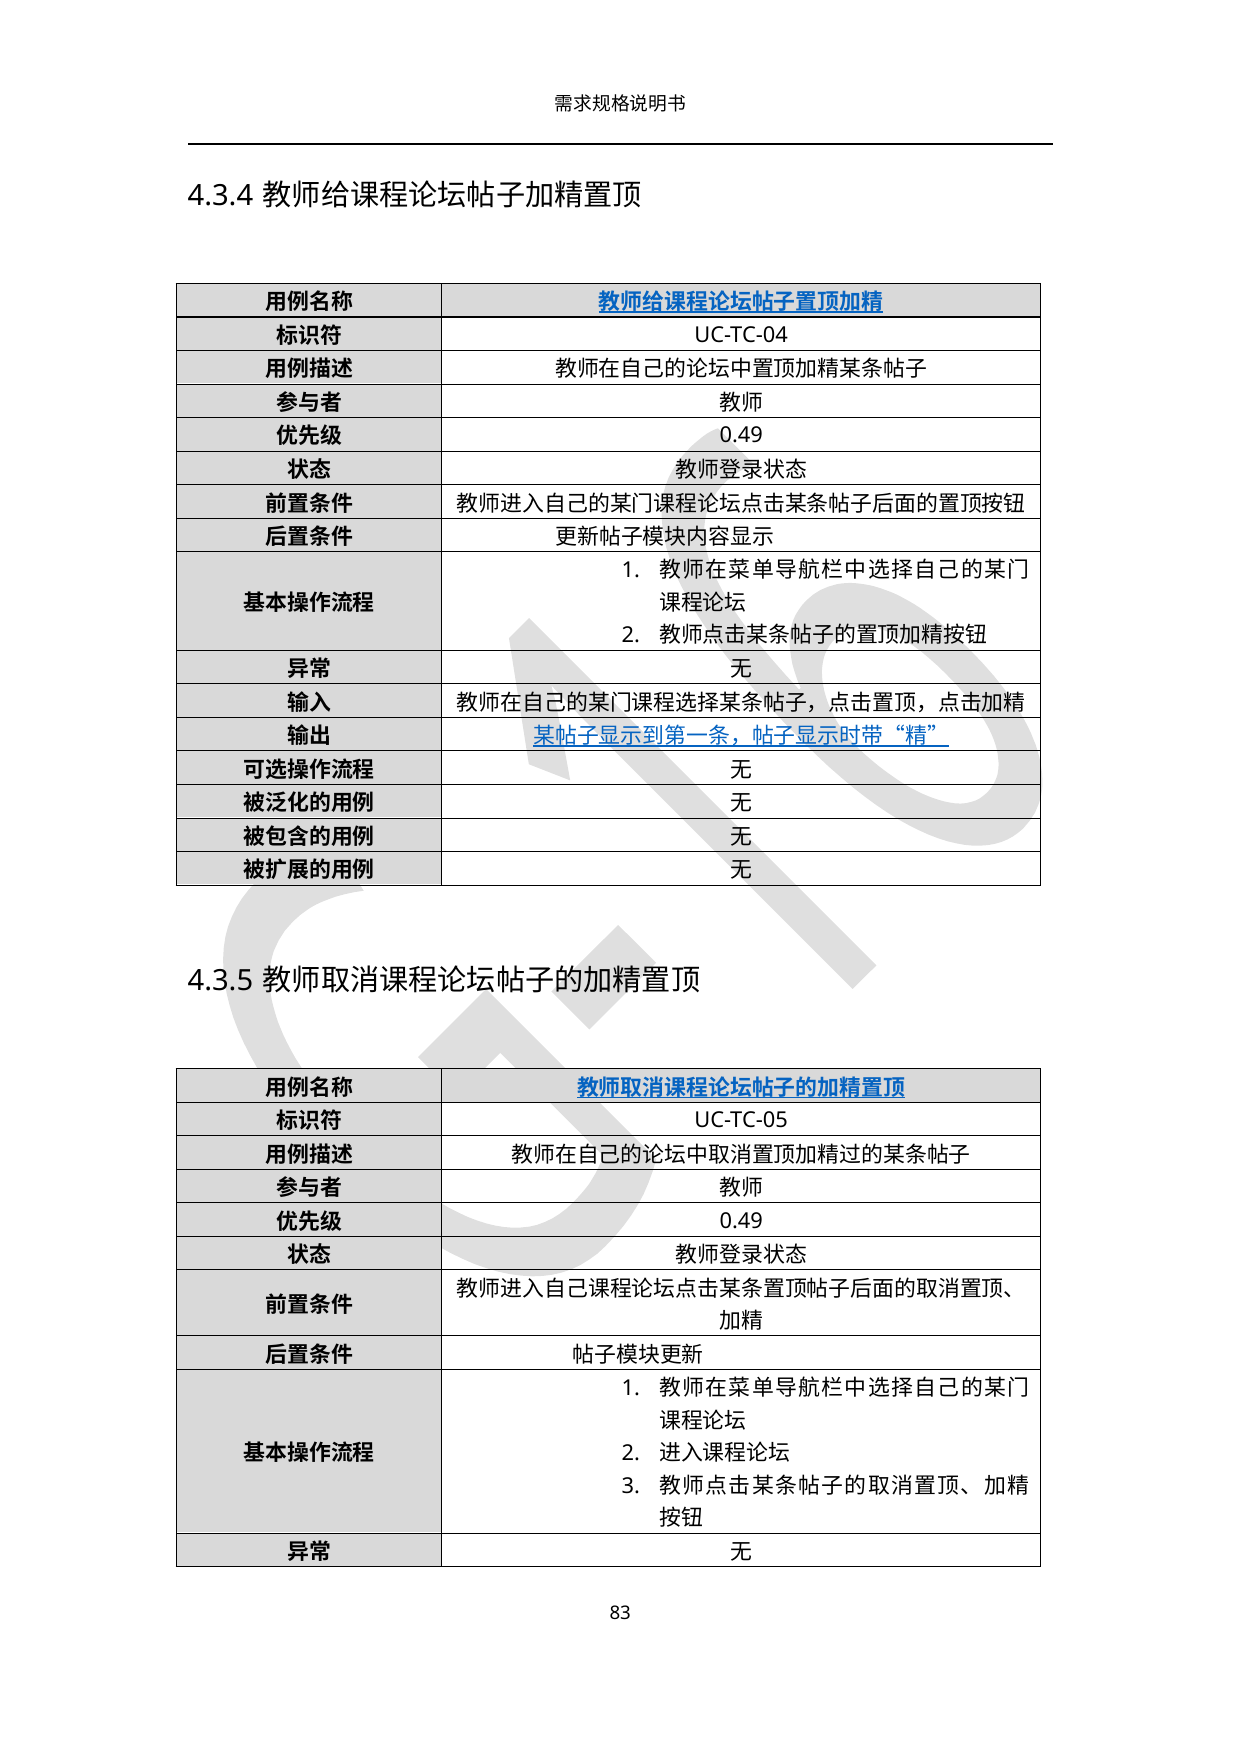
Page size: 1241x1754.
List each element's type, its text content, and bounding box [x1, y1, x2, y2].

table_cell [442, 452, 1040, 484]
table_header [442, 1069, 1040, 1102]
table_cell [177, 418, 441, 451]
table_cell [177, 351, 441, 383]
subtitle 教师给课程论坛帖子加精置顶 [187, 160, 1053, 225]
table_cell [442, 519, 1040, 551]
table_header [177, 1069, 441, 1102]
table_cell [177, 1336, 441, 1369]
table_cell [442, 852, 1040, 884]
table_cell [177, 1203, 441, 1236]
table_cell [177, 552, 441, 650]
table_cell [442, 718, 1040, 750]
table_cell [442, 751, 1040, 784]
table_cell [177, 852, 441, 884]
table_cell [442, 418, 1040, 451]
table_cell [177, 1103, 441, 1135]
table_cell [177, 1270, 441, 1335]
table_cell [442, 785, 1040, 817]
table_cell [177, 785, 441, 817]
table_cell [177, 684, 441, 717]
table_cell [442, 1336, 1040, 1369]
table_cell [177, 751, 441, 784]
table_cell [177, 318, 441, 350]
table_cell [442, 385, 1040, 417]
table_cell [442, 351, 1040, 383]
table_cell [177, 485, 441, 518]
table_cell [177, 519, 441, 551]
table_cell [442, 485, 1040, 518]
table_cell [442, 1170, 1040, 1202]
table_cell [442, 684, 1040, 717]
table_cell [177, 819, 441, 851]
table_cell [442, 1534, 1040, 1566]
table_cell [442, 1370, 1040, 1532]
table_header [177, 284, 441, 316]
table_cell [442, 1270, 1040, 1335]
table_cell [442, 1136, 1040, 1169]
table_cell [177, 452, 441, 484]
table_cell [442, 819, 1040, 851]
subtitle 教师取消课程论坛帖子的加精置顶 [187, 945, 1053, 1010]
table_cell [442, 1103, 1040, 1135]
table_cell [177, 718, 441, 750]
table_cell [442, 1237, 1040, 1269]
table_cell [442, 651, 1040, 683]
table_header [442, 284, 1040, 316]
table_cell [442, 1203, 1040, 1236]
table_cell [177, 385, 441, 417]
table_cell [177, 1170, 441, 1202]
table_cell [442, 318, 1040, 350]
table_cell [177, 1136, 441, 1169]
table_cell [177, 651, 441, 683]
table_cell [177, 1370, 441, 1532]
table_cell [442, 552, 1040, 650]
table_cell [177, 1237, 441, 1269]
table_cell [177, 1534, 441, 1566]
